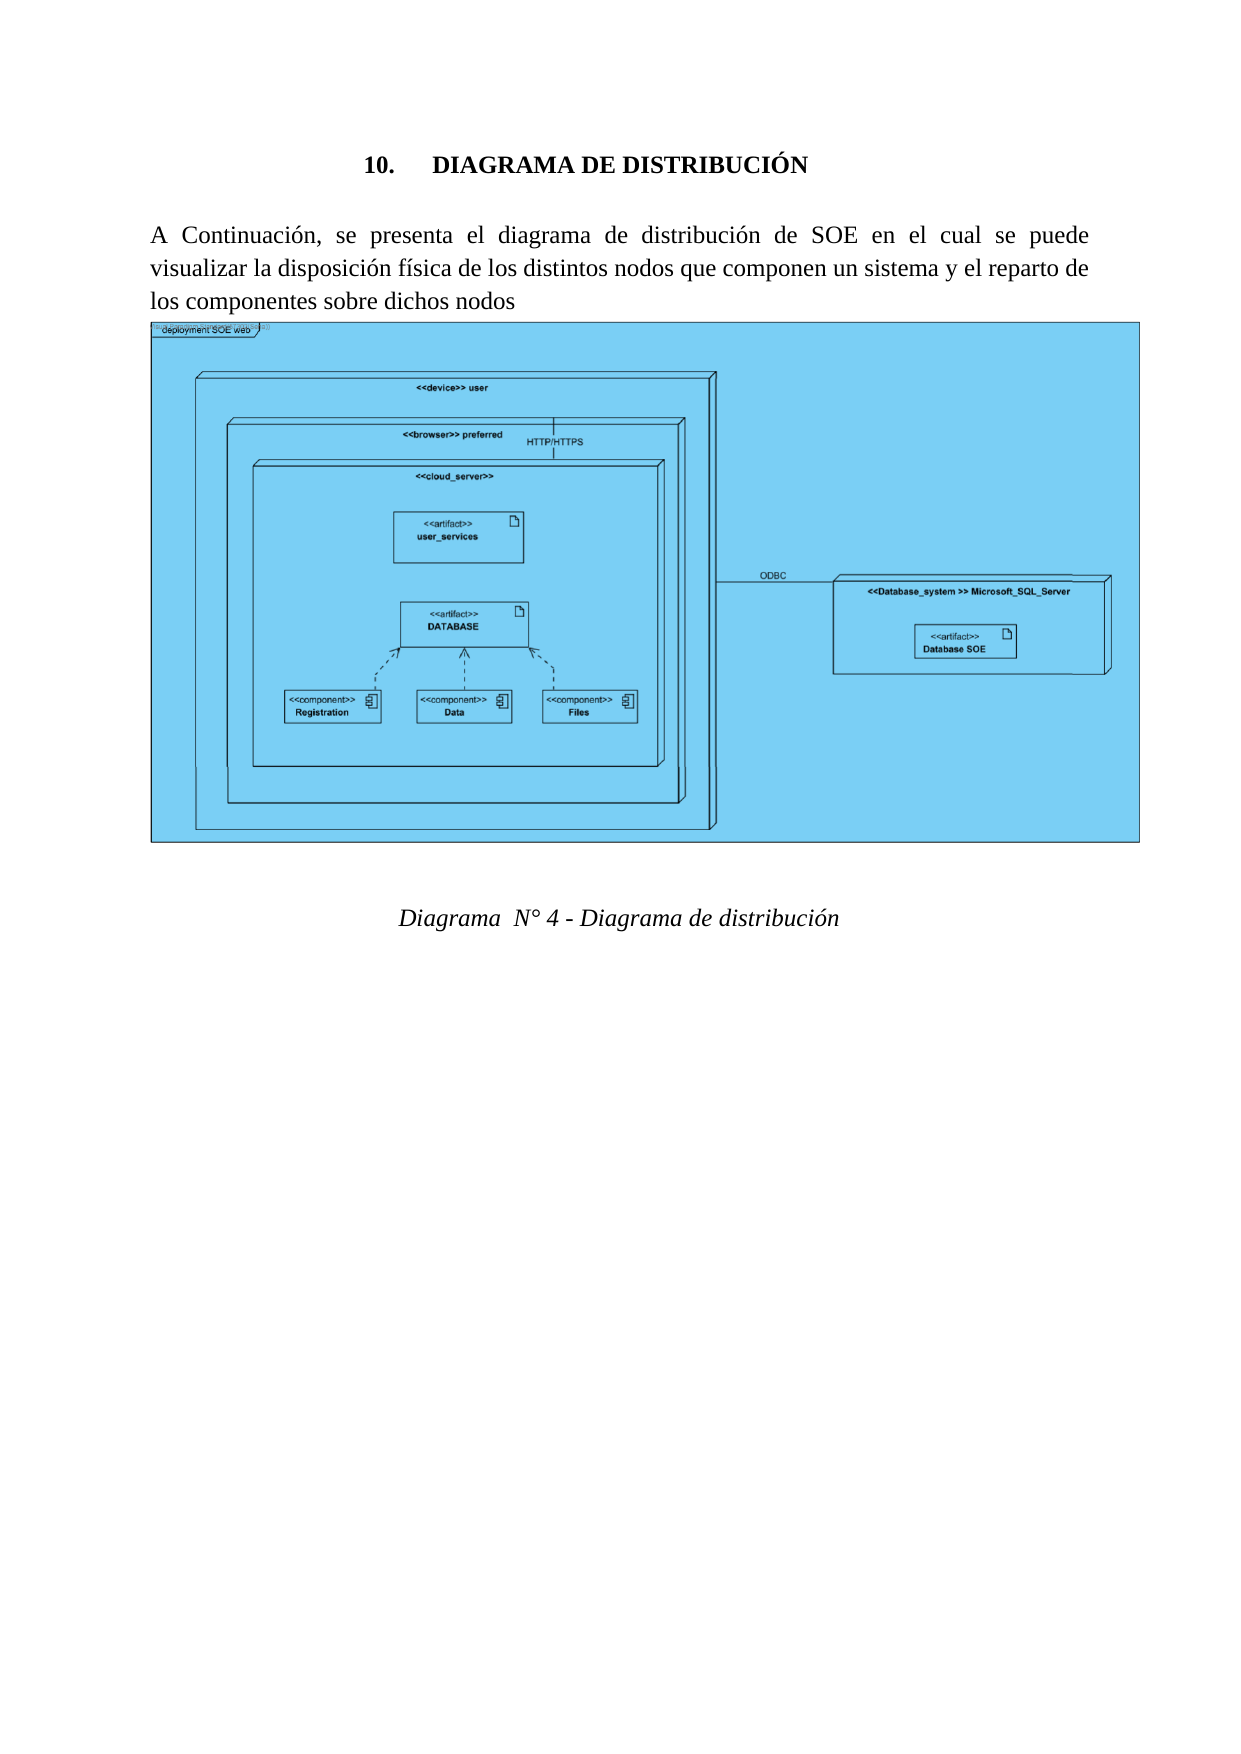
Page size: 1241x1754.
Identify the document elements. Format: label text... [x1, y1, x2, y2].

picture [150, 319, 1144, 846]
text DIAGRAMA DE DISTRIBUCIÓN [112, 150, 1090, 179]
text Diagrama N° 4 - Diagrama de distribución [150, 903, 1090, 932]
text A Continuación, se presenta el diagrama de distribución de SOE en el cual se puede visualizar la disposición física de los distintos nodos que componen un sistema y el reparto de los componentes sobre dichos nodos [150, 220, 1090, 315]
